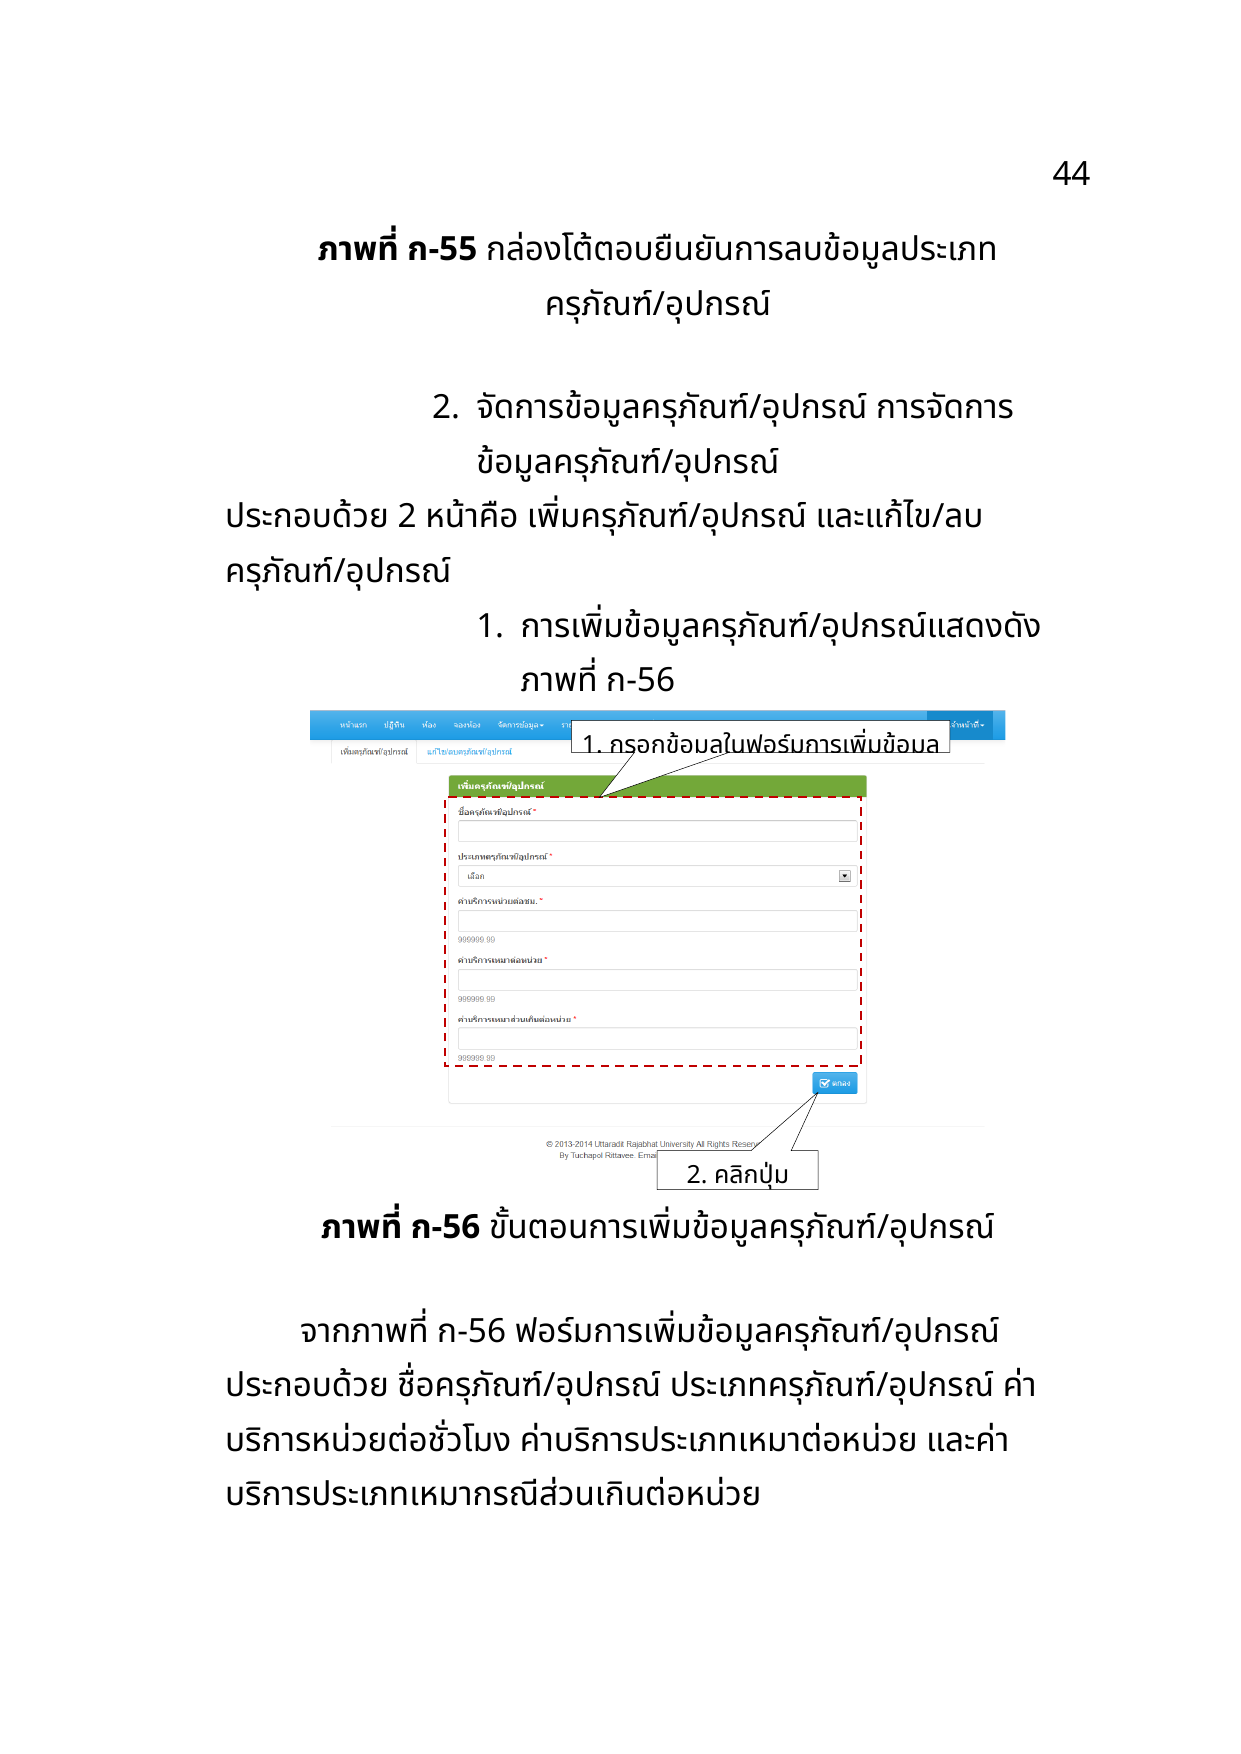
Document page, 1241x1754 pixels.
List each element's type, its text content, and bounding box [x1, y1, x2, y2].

text จากภาพที่ ก-56 ฟอร์มการเพิ่มข้อมูลครุภัณฑ์/อุปกรณ์ ประกอบด้วย ชื่อครุภัณฑ์/อุปกรณ์ ประเภทครุภัณฑ์/อุปกรณ์ ค่าบริการหน่วยต่อชั่วโมง ค่าบริการประเภทเหมาต่อหน่วย และค่าบริการประเภทเหมากรณีส่วนเกินต่อหน่วย [225, 1307, 1090, 1521]
text ภาพที่ ก-55 กล่องโต้ตอบยืนยันการลบข้อมูลประเภทครุภัณฑ์/อุปกรณ์ [225, 225, 1090, 330]
text ภาพที่ ก-56 ขั้นตอนการเพิ่มข้อมูลครุภัณฑ์/อุปกรณ์ [225, 1203, 1090, 1254]
list จัดการข้อมูลครุภัณฑ์/อุปกรณ์ การจัดการข้อมูลครุภัณฑ์/อุปกรณ์ [432, 383, 1090, 488]
text ประกอบด้วย 2 หน้าคือ เพิ่มครุภัณฑ์/อุปกรณ์ และแก้ไข/ลบครุภัณฑ์/อุปกรณ์ [225, 492, 1090, 597]
list การเพิ่มข้อมูลครุภัณฑ์/อุปกรณ์แสดงดังภาพที่ ก-56 [476, 601, 1090, 707]
picture [310, 710, 1006, 1201]
